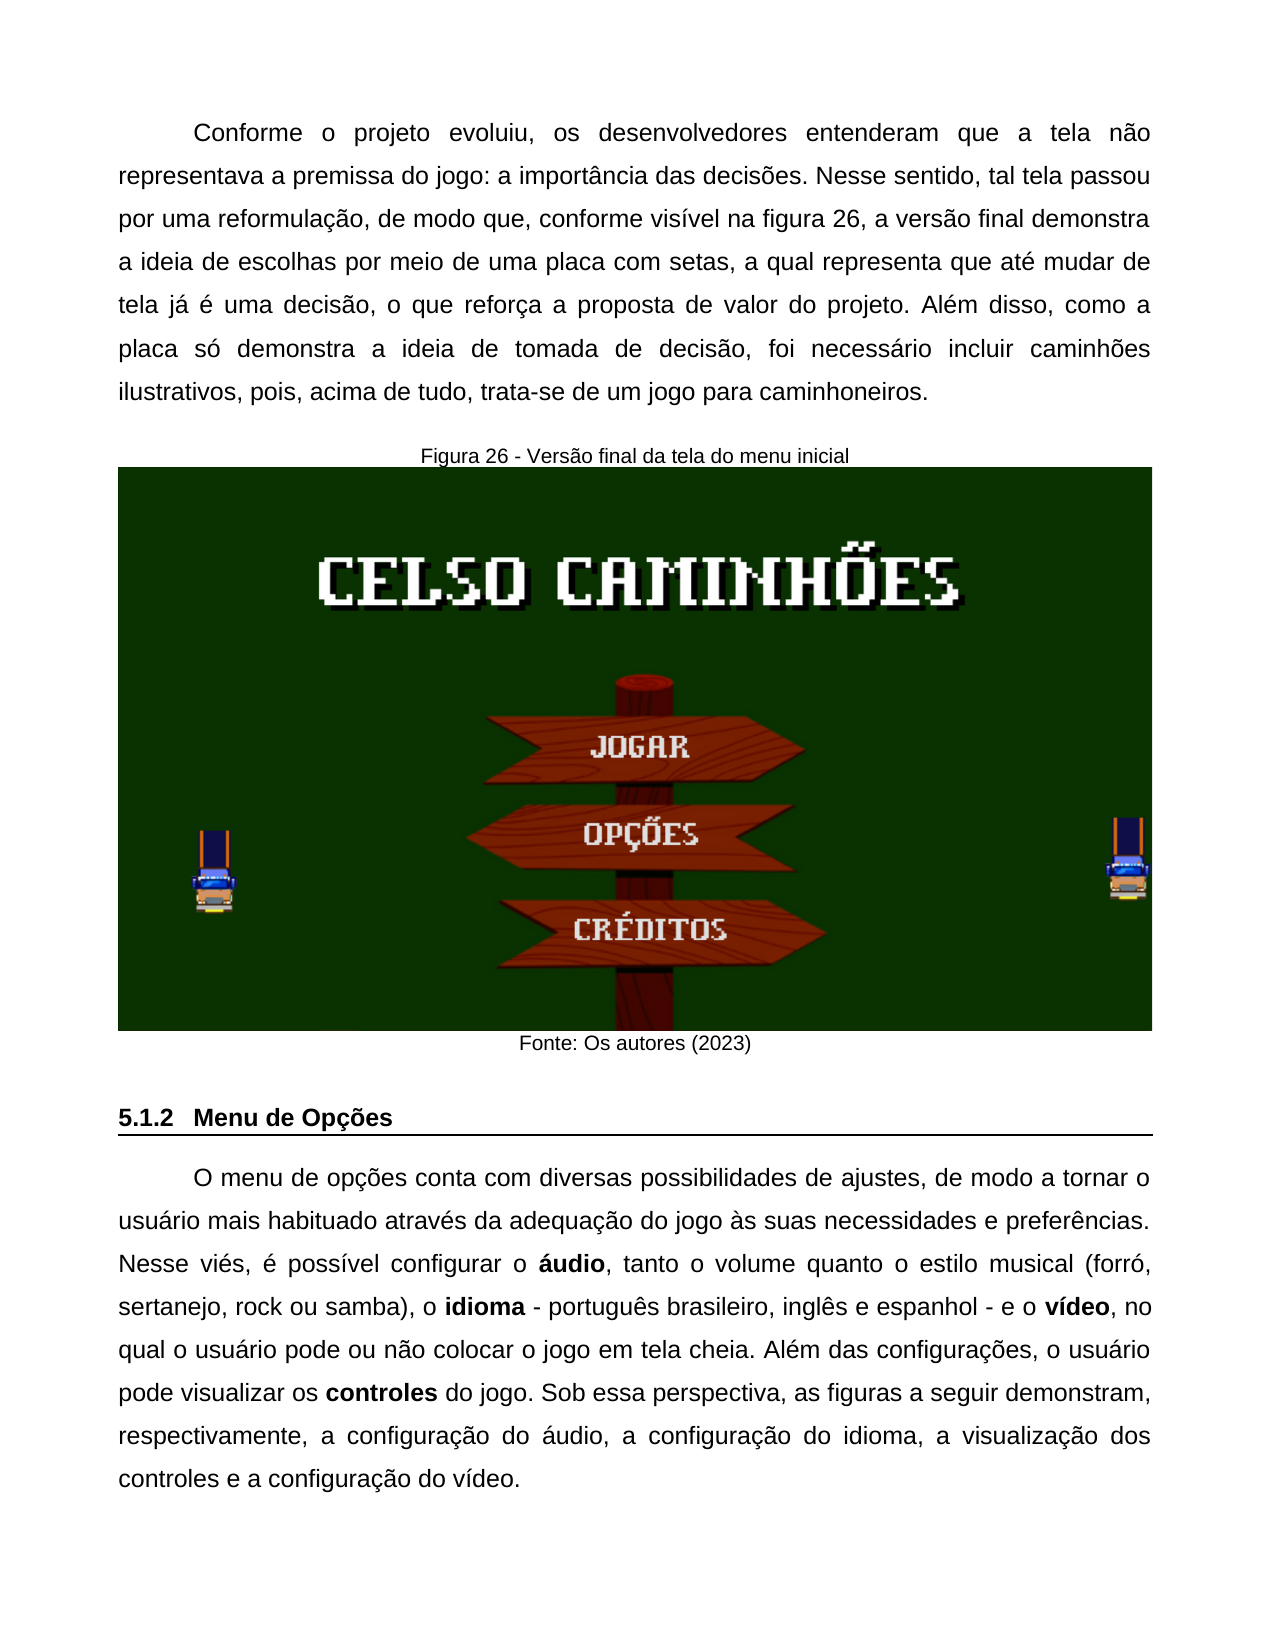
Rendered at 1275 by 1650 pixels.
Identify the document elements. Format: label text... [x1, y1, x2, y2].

picture [118, 467, 1153, 1031]
text O menu de opções conta com diversas possibilidades de ajustes, de modo a tornar o usuário mais habituado através da adequação do jogo às suas necessidades e preferências. Nesse viés, é possível configurar o áudio, tanto o volume quanto o estilo musical (forró, sertanejo, rock ou samba), o idioma - português brasileiro, inglês e espanhol - e o vídeo, no qual o usuário pode ou não colocar o jogo em tela cheia. Além das configurações, o usuário pode visualizar os controles do jogo. Sob essa perspectiva, as figuras a seguir demonstram, respectivamente, a configuração do áudio, a configuração do idioma, a visualização dos controles e a configuração do vídeo. [118, 1162, 1152, 1493]
text Conforme o projeto evoluiu, os desenvolvedores entenderam que a tela não representava a premissa do jogo: a importância das decisões. Nesse sentido, tal tela passou por uma reformulação, de modo que, conforme visível na figura 26, a versão final demonstra a ideia de escolhas por meio de uma placa com setas, a qual representa que até mudar de tela já é uma decisão, o que reforça a proposta de valor do projeto. Além disso, como a placa só demonstra a ideia de tomada de decisão, foi necessário incluir caminhões ilustrativos, pois, acima de tudo, trata-se de um jogo para caminhoneiros. [118, 118, 1152, 406]
text Fonte: Os autores (2023) [118, 1031, 1152, 1054]
subtitle Menu de Opções [118, 1103, 1153, 1134]
text Figura 26 - Versão final da tela do menu inicial [118, 444, 1152, 467]
